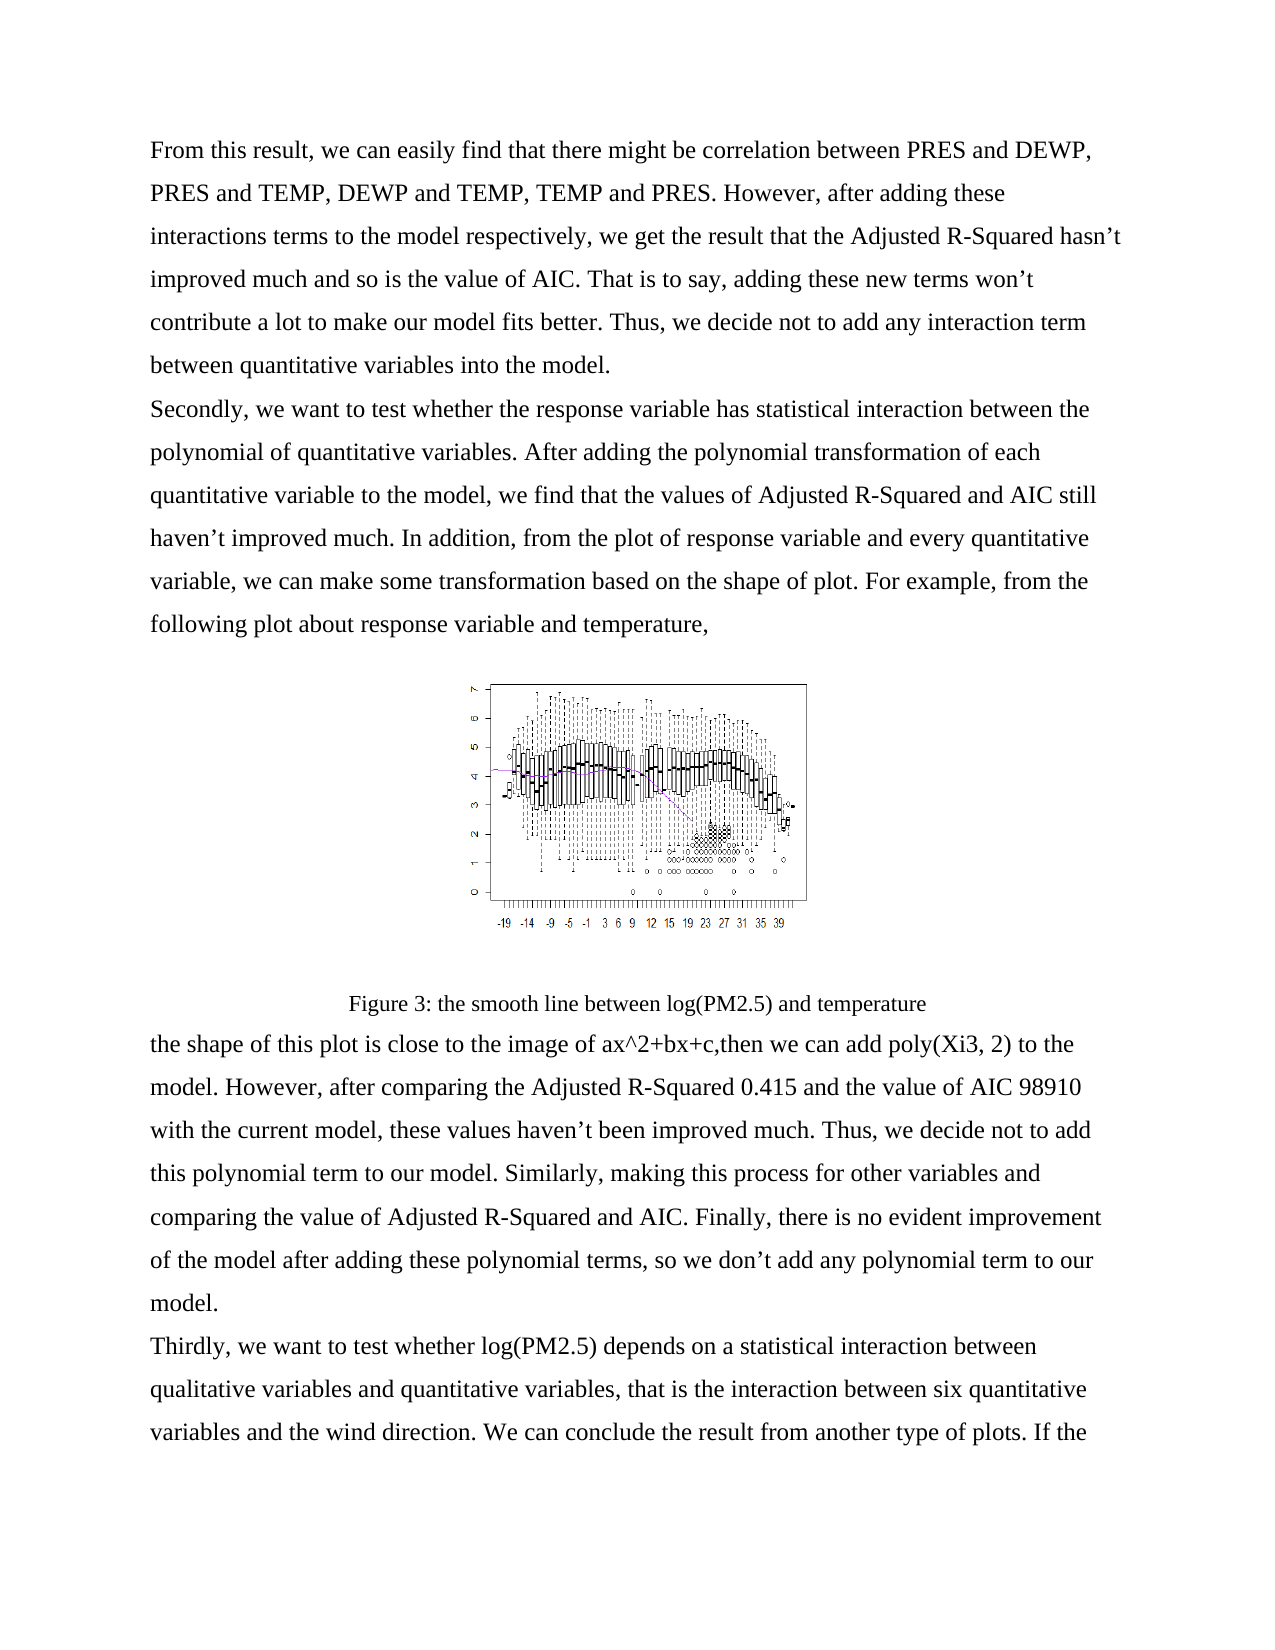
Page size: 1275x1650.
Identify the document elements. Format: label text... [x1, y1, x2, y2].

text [150, 1331, 1125, 1446]
text Secondly, we want to test whether the response variable has statistical interaction between the polynomial of quantitative variables. After adding the polynomial transformation of each quantitative variable to the model, we find that the values of Adjusted R-Squared and AIC still haven’t improved much. In addition, from the plot of response variable and every quantitative variable, we can make some transformation based on the shape of plot. For example, from the following plot about response variable and temperature, [150, 394, 1125, 638]
picture [445, 652, 830, 977]
text Figure 3: the smooth line between log(PM2.5) and temperature [150, 989, 1125, 1016]
text the shape of this plot is close to the image of ax^2+bx+c,then we can add poly(Xi3, 2) to the model. However, after comparing the Adjusted R-Squared 0.415 and the value of AIC 98910 with the current model, these values haven’t been improved much. Thus, we decide not to add this polynomial term to our model. Similarly, making this process for other variables and comparing the value of Adjusted R-Squared and AIC. Finally, there is no evident improvement of the model after adding these polynomial terms, so we don’t add any polynomial term to our model. [150, 1029, 1125, 1317]
text From this result, we can easily find that there might be correlation between PRES and DEWP, PRES and TEMP, DEWP and TEMP, TEMP and PRES. However, after adding these interactions terms to the model respectively, we get the result that the Adjusted R-Squared hasn’t improved much and so is the value of AIC. That is to say, adding these new terms won’t contribute a lot to make our model fits better. Thus, we decide not to add any interaction term between quantitative variables into the model. [150, 135, 1125, 379]
